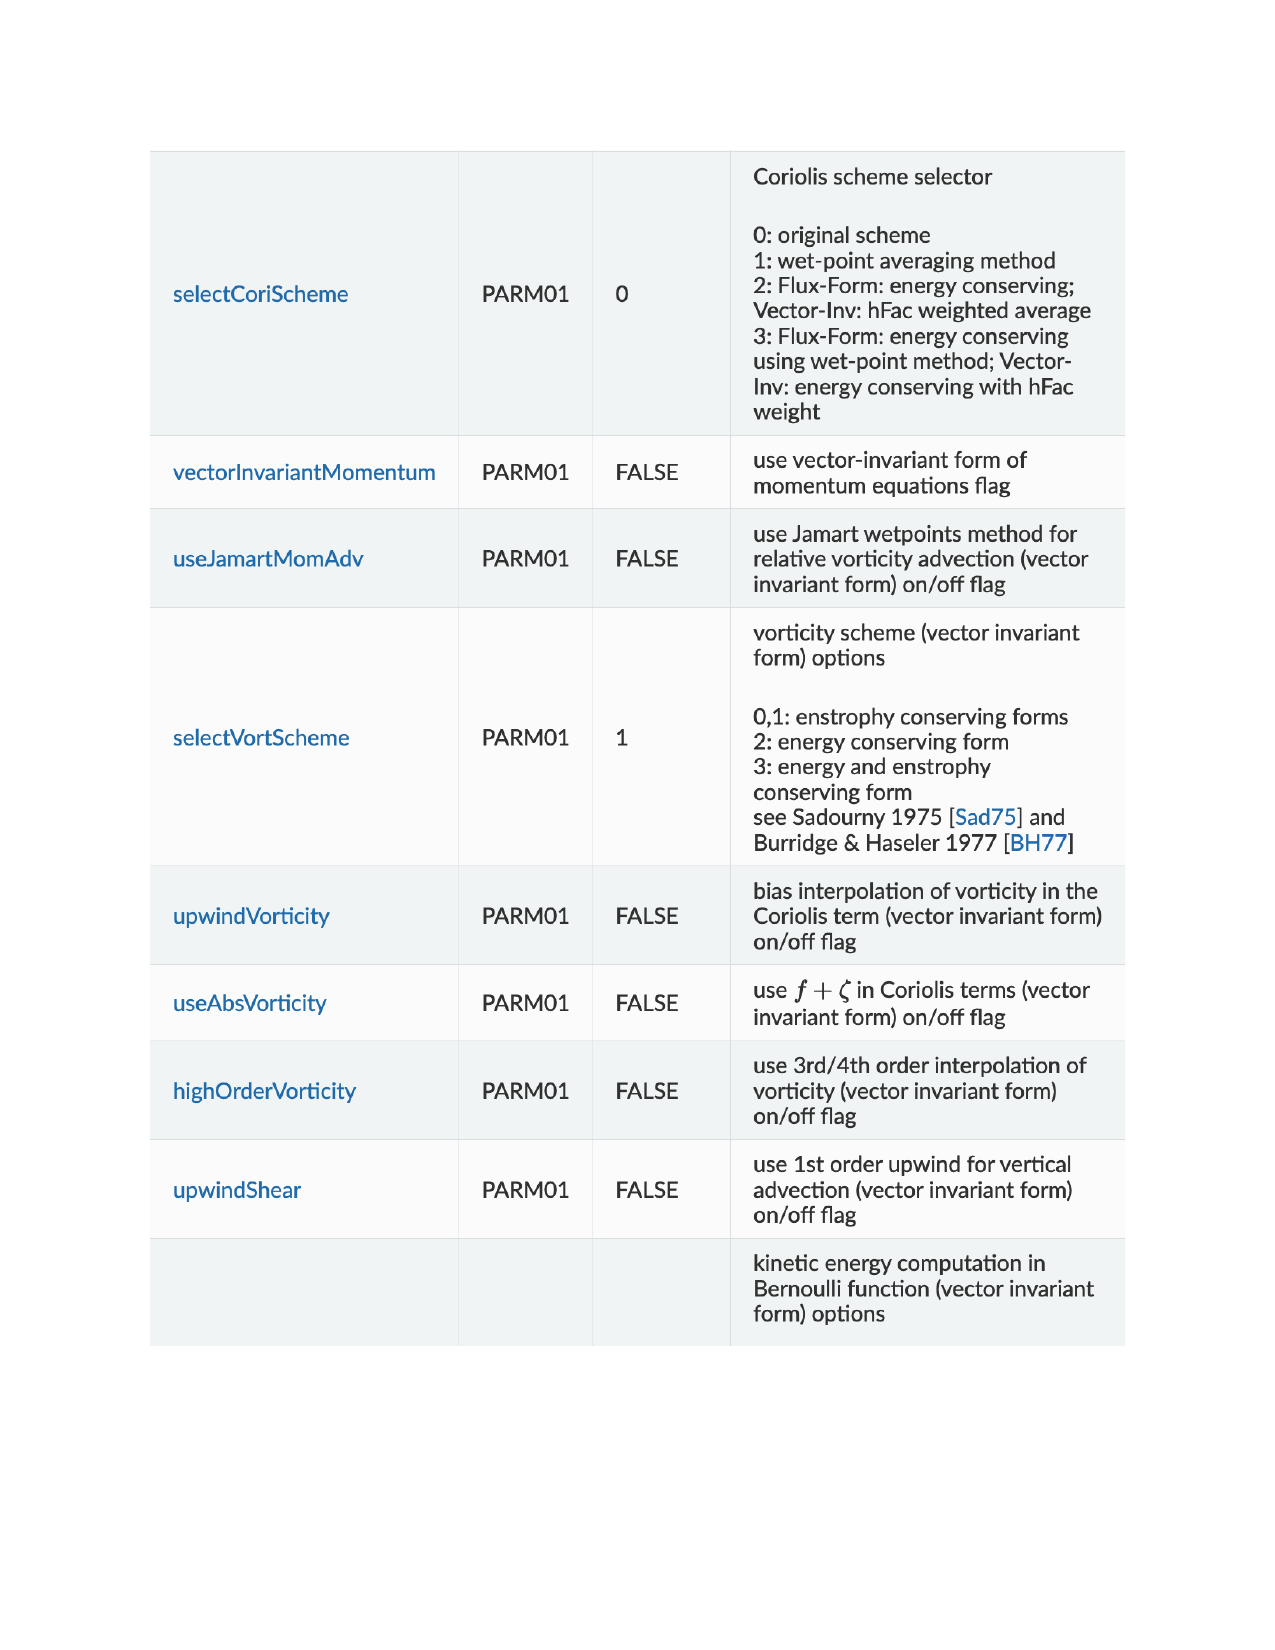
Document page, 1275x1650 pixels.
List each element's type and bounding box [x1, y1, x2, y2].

picture [150, 150, 1125, 1346]
